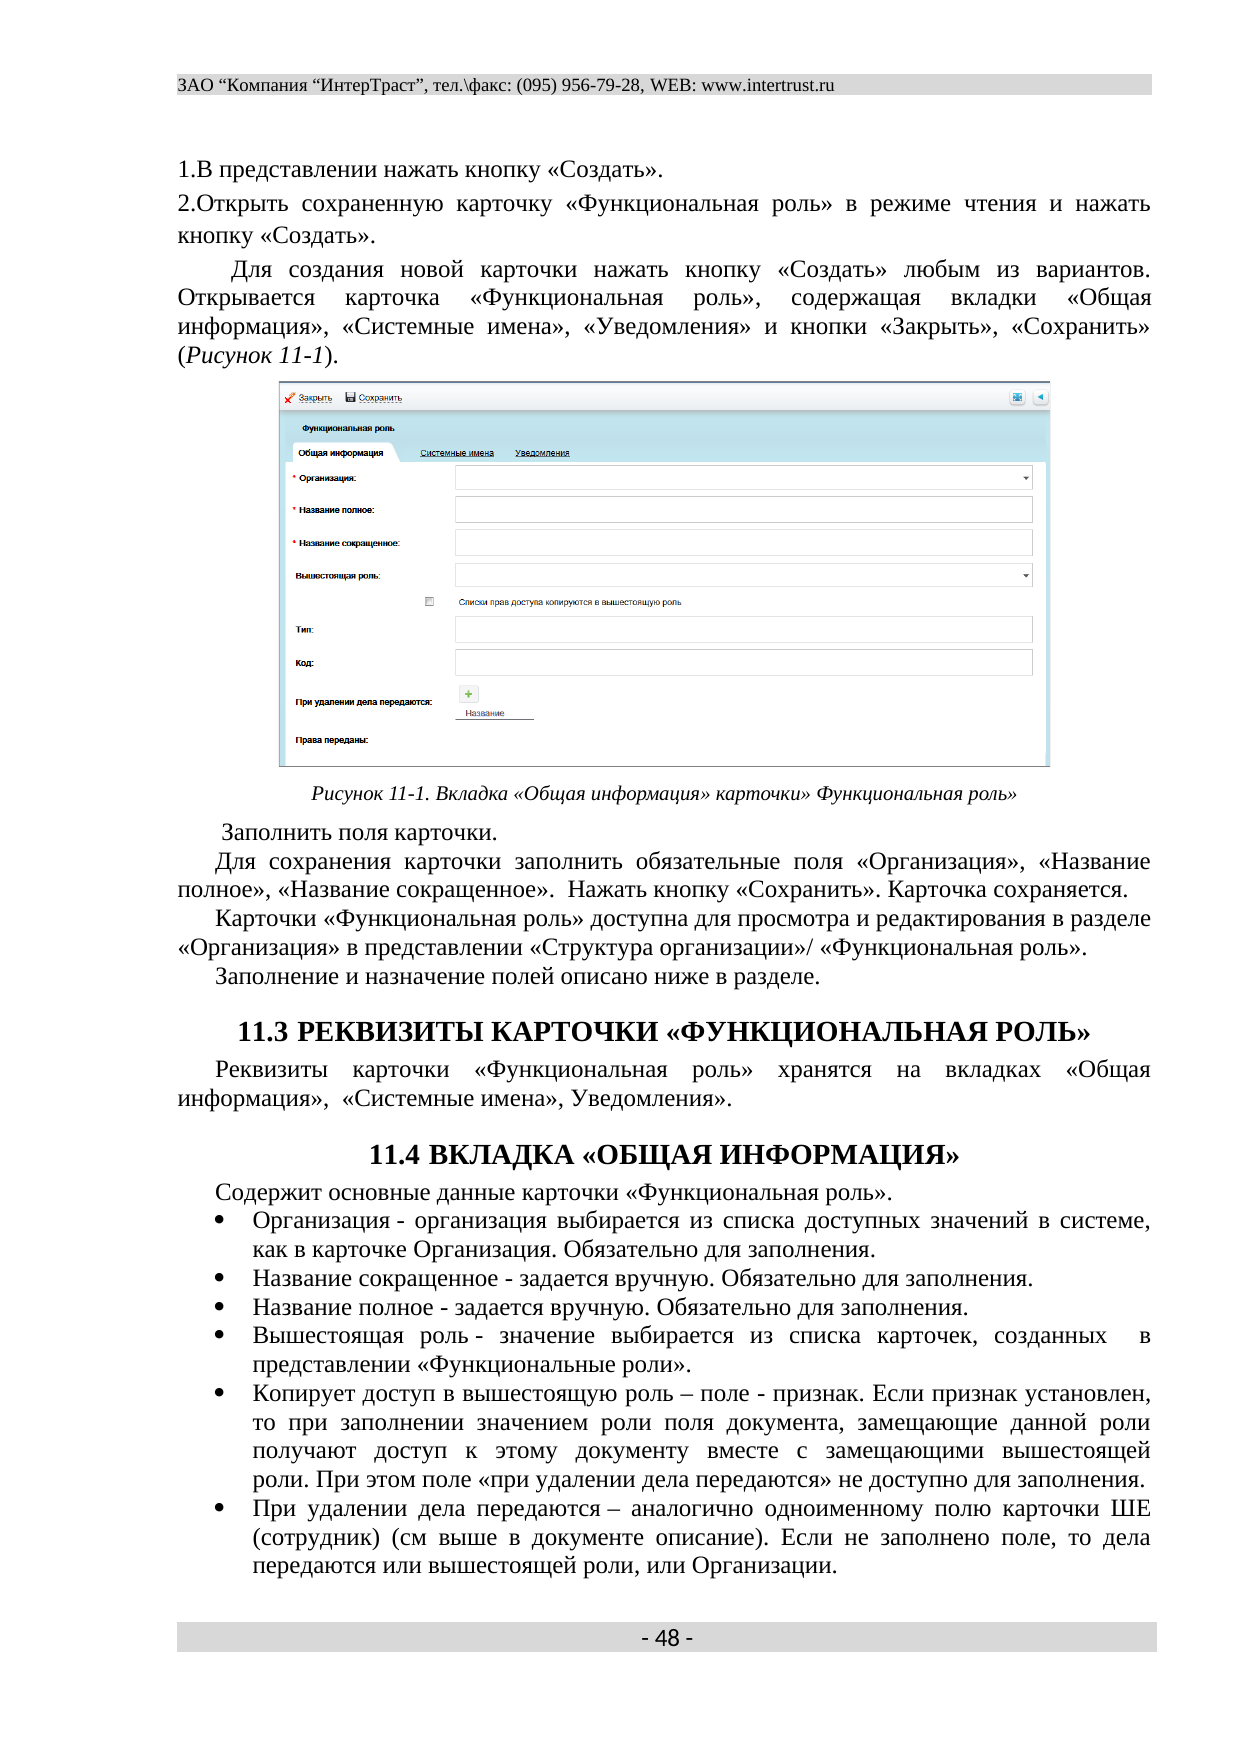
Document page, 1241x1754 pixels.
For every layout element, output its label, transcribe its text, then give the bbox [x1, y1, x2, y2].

text Для сохранения карточки заполнить обязательные поля «Организация», «Название полное», «Название сокращенное». Нажать кнопку «Сохранить». Карточка сохраняется. [177, 846, 1152, 903]
subtitle Вкладка «Общая информация» [177, 1137, 1152, 1170]
picture [278, 381, 1050, 767]
text Заполнить поля карточки. [177, 817, 1152, 846]
text Содержит основные данные карточки «Функциональная роль». [177, 1177, 1152, 1205]
text 2.Открыть сохраненную карточку «Функциональная роль» в режиме чтения и нажать кнопку «Создать». [177, 188, 1152, 249]
text Вышестоящая роль - значение выбирается из списка карточек, созданных в представлении «Функциональные роли». [215, 1320, 1152, 1378]
text Организация - организация выбирается из списка доступных значений в системе, как в карточке Организация. Обязательно для заполнения. [215, 1205, 1152, 1263]
text Заполнение и назначение полей описано ниже в разделе. [177, 961, 1152, 989]
text 1.В представлении нажать кнопку «Создать». [177, 154, 1152, 183]
text Карточки «Функциональная роль» доступна для просмотра и редактирования в разделе «Организация» в представлении «Структура организации»/ «Функциональная роль». [177, 903, 1152, 961]
subtitle Реквизиты карточки «Функциональная роль» [177, 1014, 1152, 1048]
text Копирует доступ в вышестоящую роль – поле - признак. Если признак установлен, то при заполнении значением роли поля документа, замещающие данной роли получают доступ к этому документу вместе с замещающими вышестоящей роли. При этом поле «при удалении дела передаются» не доступно для заполнения. [215, 1378, 1152, 1493]
text Рисунок 11-1. Вкладка «Общая информация» карточки» Функциональная роль» [177, 779, 1152, 804]
text Название сокращенное - задается вручную. Обязательно для заполнения. [215, 1263, 1152, 1292]
text Реквизиты карточки «Функциональная роль» хранятся на вкладках «Общая информация», «Системные имена», Уведомления». [177, 1054, 1152, 1112]
text При удалении дела передаются – аналогично одноименному полю карточки ШЕ (сотрудник) (см выше в документе описание). Если не заполнено поле, то дела передаются или вышестоящей роли, или Организации. [215, 1493, 1152, 1579]
text Для создания новой карточки нажать кнопку «Создать» любым из вариантов. Открывается карточка «Функциональная роль», содержащая вкладки «Общая информация», «Системные имена», «Уведомления» и кнопки «Закрыть», «Сохранить» (Рисунок 11-1). [177, 254, 1152, 369]
text Название полное - задается вручную. Обязательно для заполнения. [215, 1292, 1152, 1320]
